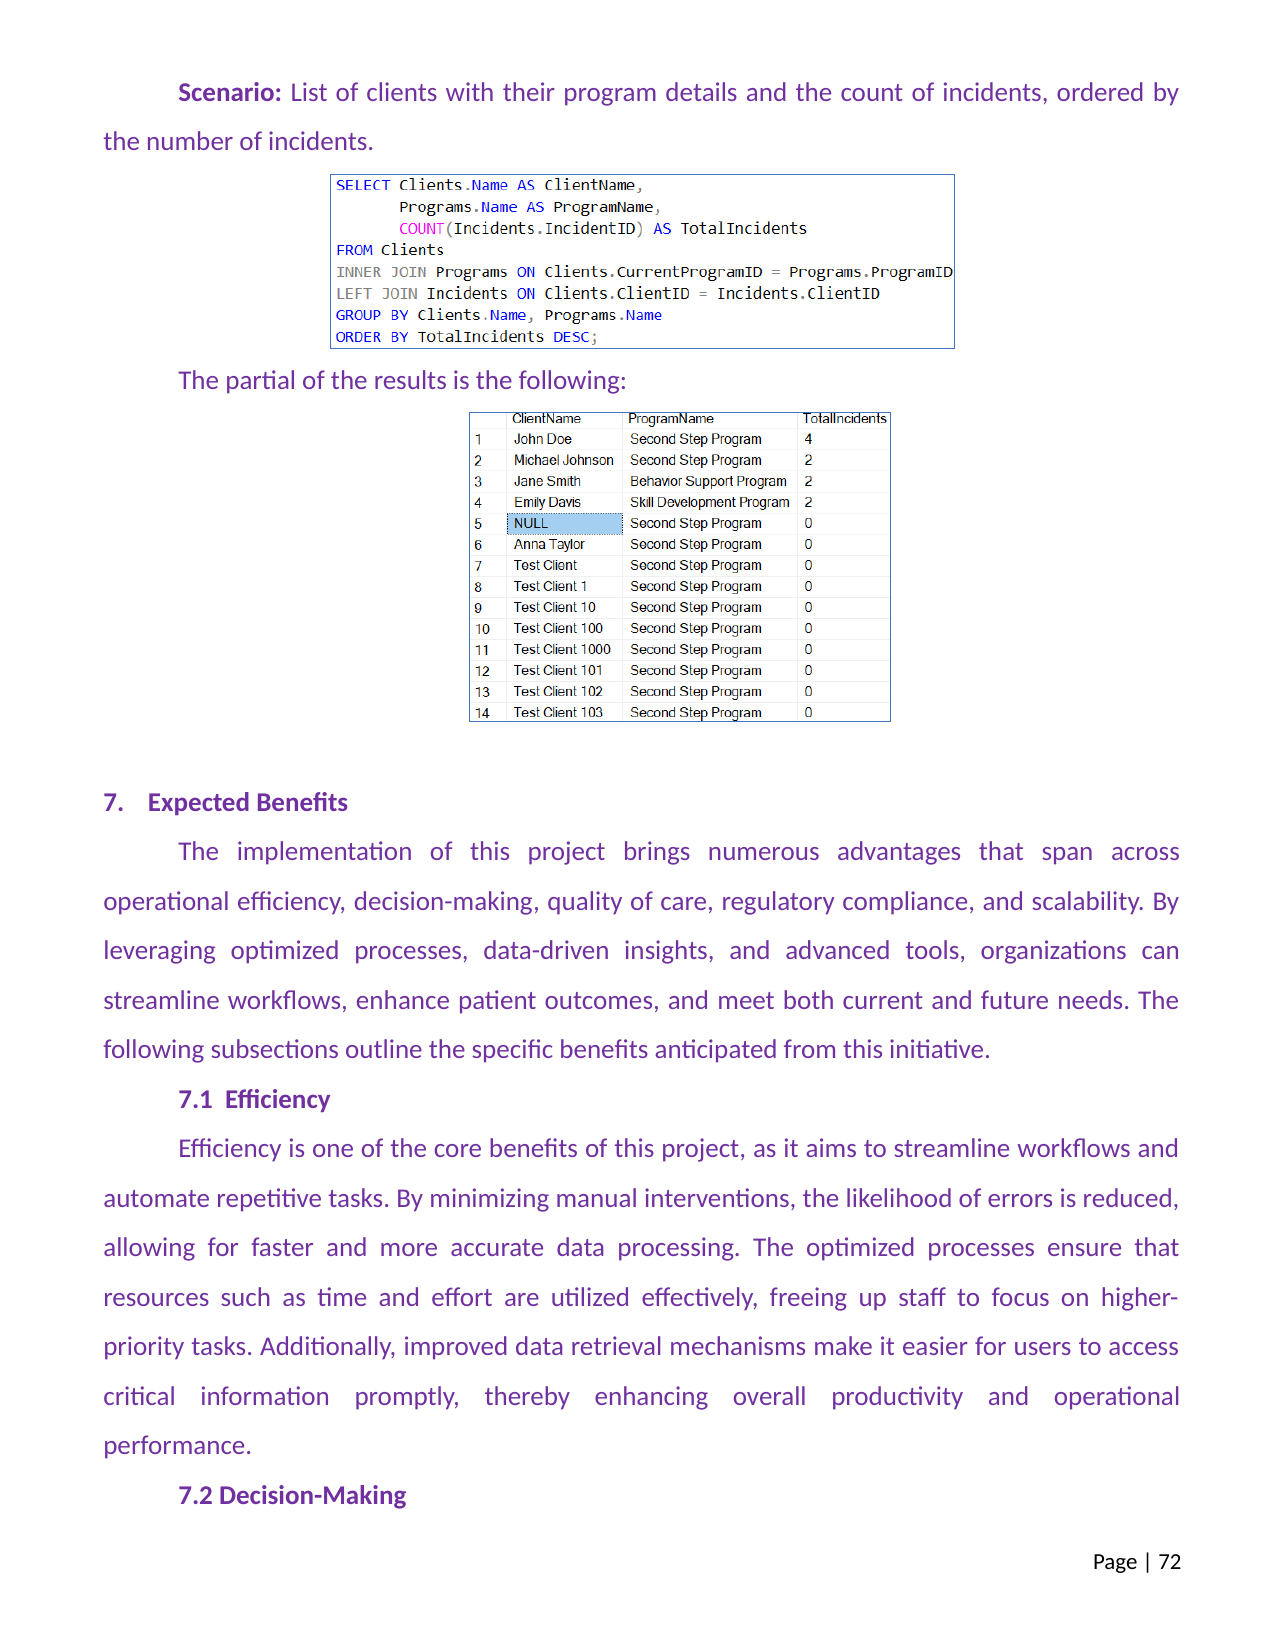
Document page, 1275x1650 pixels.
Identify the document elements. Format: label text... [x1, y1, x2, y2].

list Expected Benefits [103, 785, 1181, 818]
text The partial of the results is the following: [103, 363, 1181, 396]
picture [331, 175, 954, 348]
picture [470, 413, 890, 721]
text Efficiency is one of the core benefits of this project, as it aims to streamline workflows and automate repetitive tasks. By minimizing manual interventions, the likelihood of errors is reduced, allowing for faster and more accurate data processing. The optimized processes ensure that resources such as time and effort are utilized effectively, freeing up staff to focus on higher-priority tasks. Additionally, improved data retrieval mechanisms make it easier for users to access critical information promptly, thereby enhancing overall productivity and operational performance. [103, 1131, 1181, 1461]
text Scenario: List of clients with their program details and the count of incidents, ordered by the number of incidents. [103, 75, 1181, 157]
text 7.2 Decision-Making [103, 1478, 1181, 1511]
text 7.1 Efficiency [103, 1082, 1181, 1115]
text The implementation of this project brings numerous advantages that span across operational efficiency, decision-making, quality of care, regulatory compliance, and scalability. By leveraging optimized processes, data-driven insights, and advanced tools, organizations can streamline workflows, enhance patient outcomes, and meet both current and future needs. The following subsections outline the specific benefits anticipated from this initiative. [103, 834, 1181, 1066]
